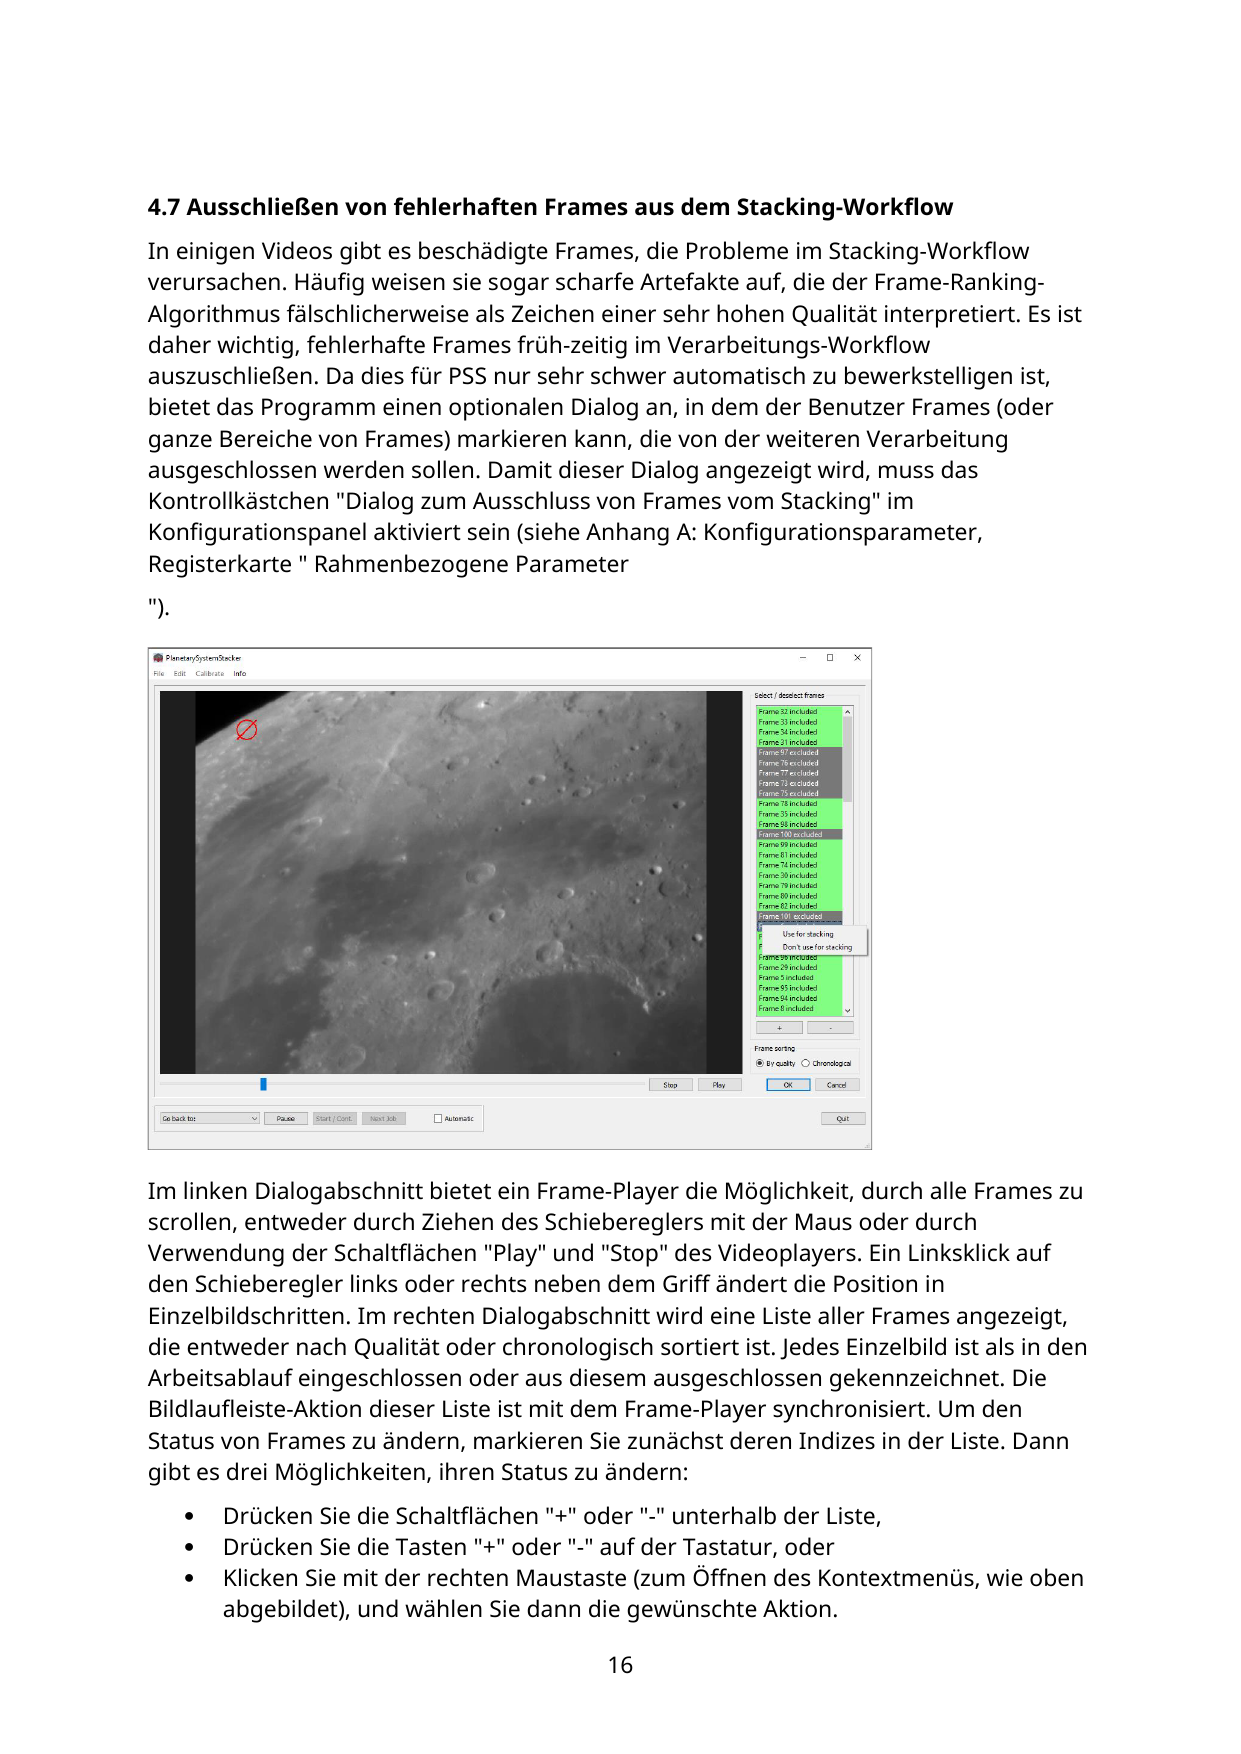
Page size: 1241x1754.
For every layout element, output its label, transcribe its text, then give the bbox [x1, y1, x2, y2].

text 4.7 Ausschließen von fehlerhaften Frames aus dem Stacking-Workflow [148, 191, 1093, 223]
text In einigen Videos gibt es beschädigte Frames, die Probleme im Stacking-Workflow verursachen. Häufig weisen sie sogar scharfe Artefakte auf, die der Frame-Ranking-Algorithmus fälschlicherweise als Zeichen einer sehr hohen Qualität interpretiert. Es ist daher wichtig, fehlerhafte Frames früh-zeitig im Verarbeitungs-Workflow auszuschließen. Da dies für PSS nur sehr schwer automatisch zu bewerkstelligen ist, bietet das Programm einen optionalen Dialog an, in dem der Benutzer Frames (oder ganze Bereiche von Frames) markieren kann, die von der weiteren Verarbeitung ausgeschlossen werden sollen. Damit dieser Dialog angezeigt wird, muss das Kontrollkästchen "Dialog zum Ausschluss von Frames vom Stacking" im Konfigurationspanel aktiviert sein (siehe Anhang A: Konfigurationsparameter, Registerkarte " Rahmenbezogene Parameter [148, 235, 1093, 579]
list Klicken Sie mit der rechten Maustaste (zum Öffnen des Kontextmenüs, wie oben abgebildet), und wählen Sie dann die gewünschte Aktion. [185, 1562, 1093, 1624]
text Im linken Dialogabschnitt bietet ein Frame-Player die Möglichkeit, durch alle Frames zu scrollen, entweder durch Ziehen des Schiebereglers mit der Maus oder durch Verwendung der Schaltflächen "Play" und "Stop" des Videoplayers. Ein Linksklick auf den Schieberegler links oder rechts neben dem Griff ändert die Position in Einzelbildschritten. Im rechten Dialogabschnitt wird eine Liste aller Frames angezeigt, die entweder nach Qualität oder chronologisch sortiert ist. Jedes Einzelbild ist als in den Arbeitsablauf eingeschlossen oder aus diesem ausgeschlossen gekennzeichnet. Die Bildlaufleiste-Aktion dieser Liste ist mit dem Frame-Player synchronisiert. Um den Status von Frames zu ändern, markieren Sie zunächst deren Indizes in der Liste. Dann gibt es drei Möglichkeiten, ihren Status zu ändern: [148, 1174, 1093, 1487]
text "). [148, 591, 1093, 623]
list Drücken Sie die Tasten "+" oder "-" auf der Tastatur, oder [185, 1531, 1093, 1562]
list Drücken Sie die Schaltflächen "+" oder "-" unterhalb der Liste, [185, 1499, 1093, 1531]
